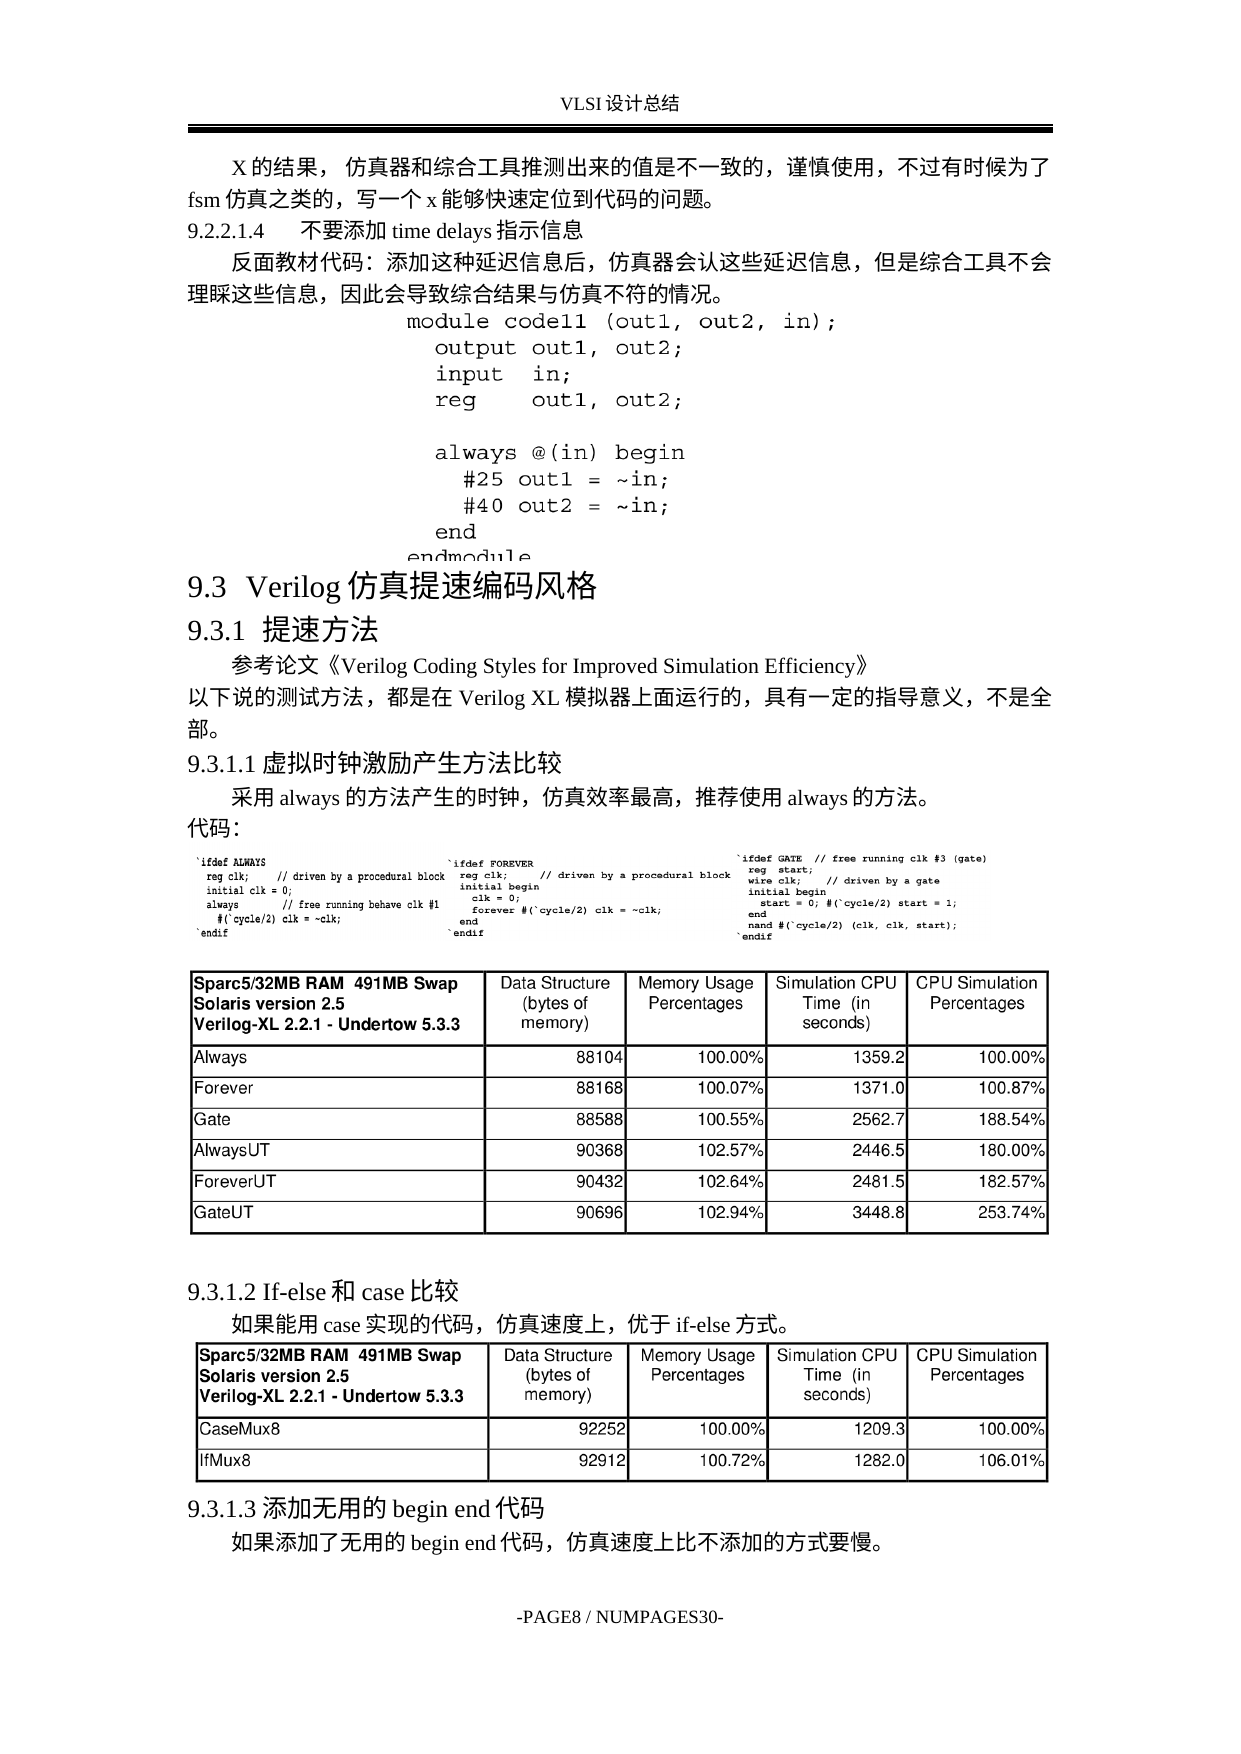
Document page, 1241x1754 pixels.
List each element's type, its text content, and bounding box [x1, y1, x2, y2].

subtitle Verilog仿真提速编码风格 [187, 561, 1053, 606]
picture [187, 965, 1053, 1246]
subtitle 提速方法 [187, 606, 1053, 648]
text 如果添加了无用的begin end代码，仿真速度上比不添加的方式要慢。 [187, 1524, 1053, 1556]
text 如果能用case实现的代码，仿真速度上，优于if-else方式。 [187, 1307, 1053, 1338]
subtitle 添加无用的begin end代码 [187, 1489, 1053, 1524]
subtitle 不要添加time delays指示信息 [187, 213, 1053, 245]
text X的结果， 仿真器和综合工具推测出来的值是不一致的，谨慎使用，不过有时候为了fsm仿真之类的，写一个x能够快速定位到代码的问题。 [187, 150, 1053, 213]
text 采用always 的方法产生的时钟，仿真效率最高，推荐使用always的方法。 [187, 779, 1053, 811]
picture [187, 842, 991, 941]
text 反面教材代码：添加这种延迟信息后，仿真器会认这些延迟信息，但是综合工具不会理睬这些信息，因此会导致综合结果与仿真不符的情况。 [187, 245, 1053, 308]
text 参考论文《Verilog Coding Styles for Improved Simulation Efficiency》 [187, 648, 1053, 680]
picture [187, 1338, 1053, 1489]
text 代码： [187, 811, 1053, 843]
subtitle If-else和case比较 [187, 1271, 1053, 1307]
text 以下说的测试方法，都是在Verilog XL模拟器上面运行的，具有一定的指导意义，不是全部。 [187, 680, 1053, 743]
picture [405, 308, 835, 561]
subtitle 虚拟时钟激励产生方法比较 [187, 743, 1053, 779]
